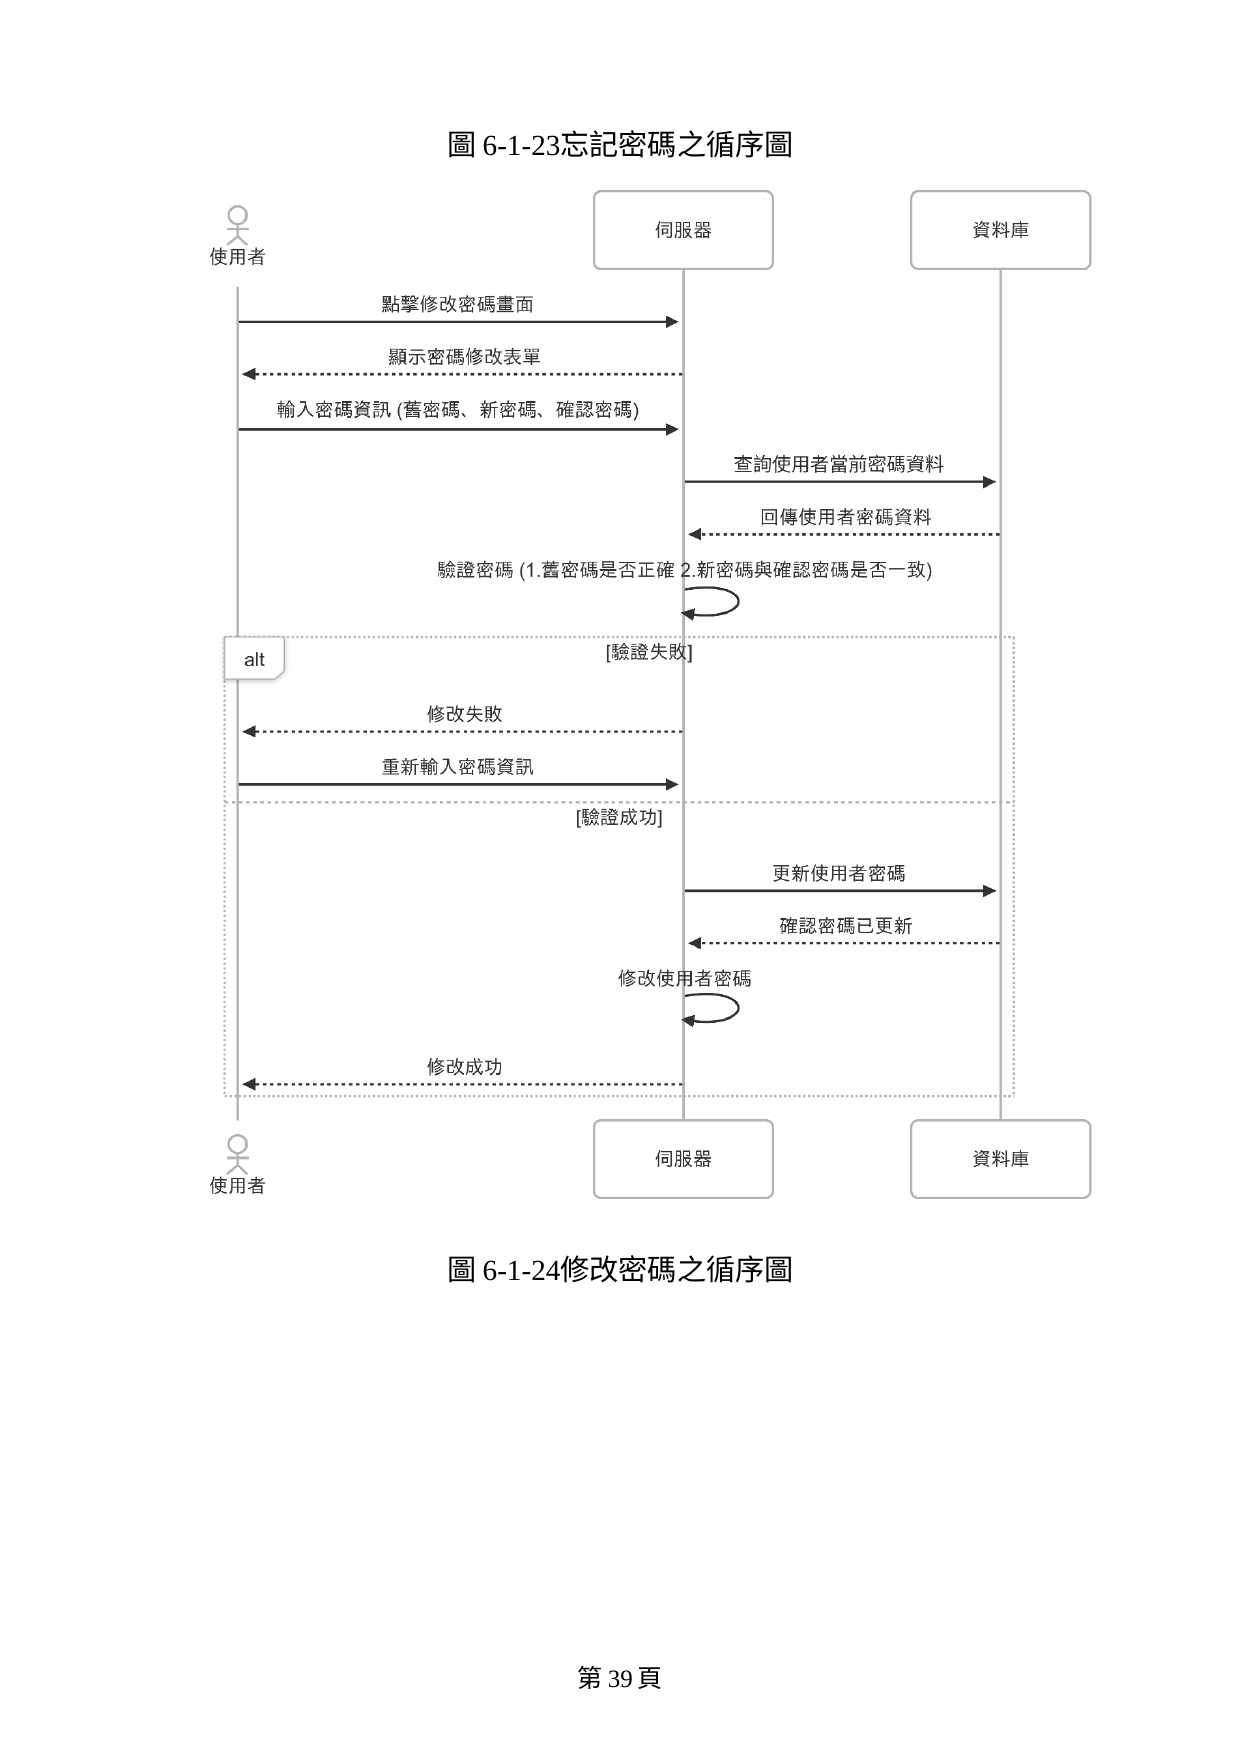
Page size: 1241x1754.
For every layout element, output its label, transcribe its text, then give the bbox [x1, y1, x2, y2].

picture [88, 180, 1152, 1213]
